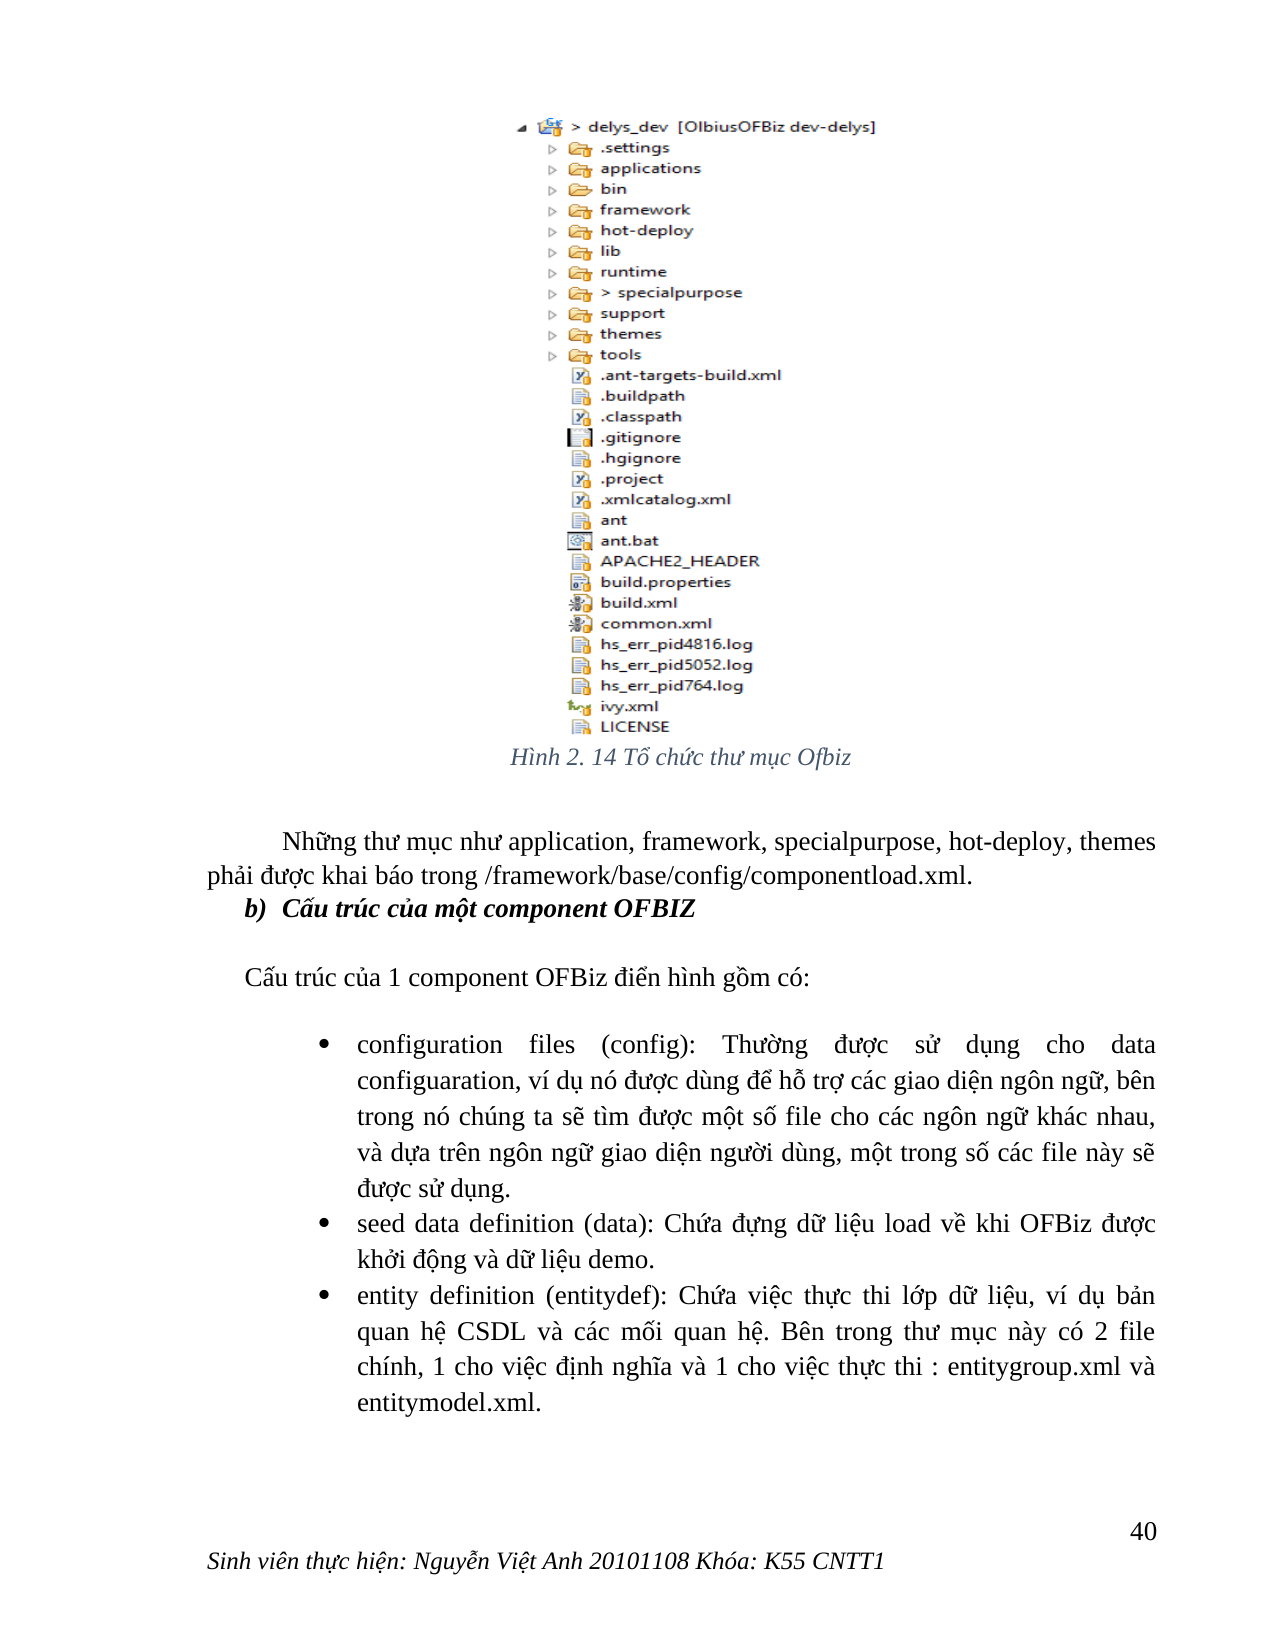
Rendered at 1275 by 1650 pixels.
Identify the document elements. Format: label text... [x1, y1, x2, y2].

text Hình 2. 14 Tổ chức thư mục Ofbiz [207, 742, 1157, 771]
text Những thư mục như application, framework, specialpurpose, hot-deploy, themes phải được khai báo trong /framework/base/config/componentload.xml. [207, 825, 1157, 890]
list Cấu trúc của một component OFBIZ [244, 892, 1157, 923]
list entity definition (entitydef): Chứa việc thực thi lớp dữ liệu, ví dụ bản quan hệ CSDL và các mối quan hệ. Bên trong thư mục này có 2 file chính, 1 cho việc định nghĩa và 1 cho việc thực thi : entitygroup.xml và entitymodel.xml. [319, 1279, 1157, 1417]
text Cấu trúc của 1 component OFBiz điển hình gồm có: [207, 962, 1157, 993]
picture [514, 118, 925, 740]
list seed data definition (data): Chứa đựng dữ liệu load về khi OFBiz được khởi động và dữ liệu demo. [319, 1207, 1157, 1274]
list configuration files (config): Thường được sử dụng cho data configuaration, ví dụ nó được dùng để hỗ trợ các giao diện ngôn ngữ, bên trong nó chúng ta sẽ tìm được một số file cho các ngôn ngữ khác nhau, và dựa trên ngôn ngữ giao diện người dùng, một trong số các file này sẽ được sử dụng. [319, 1029, 1157, 1203]
